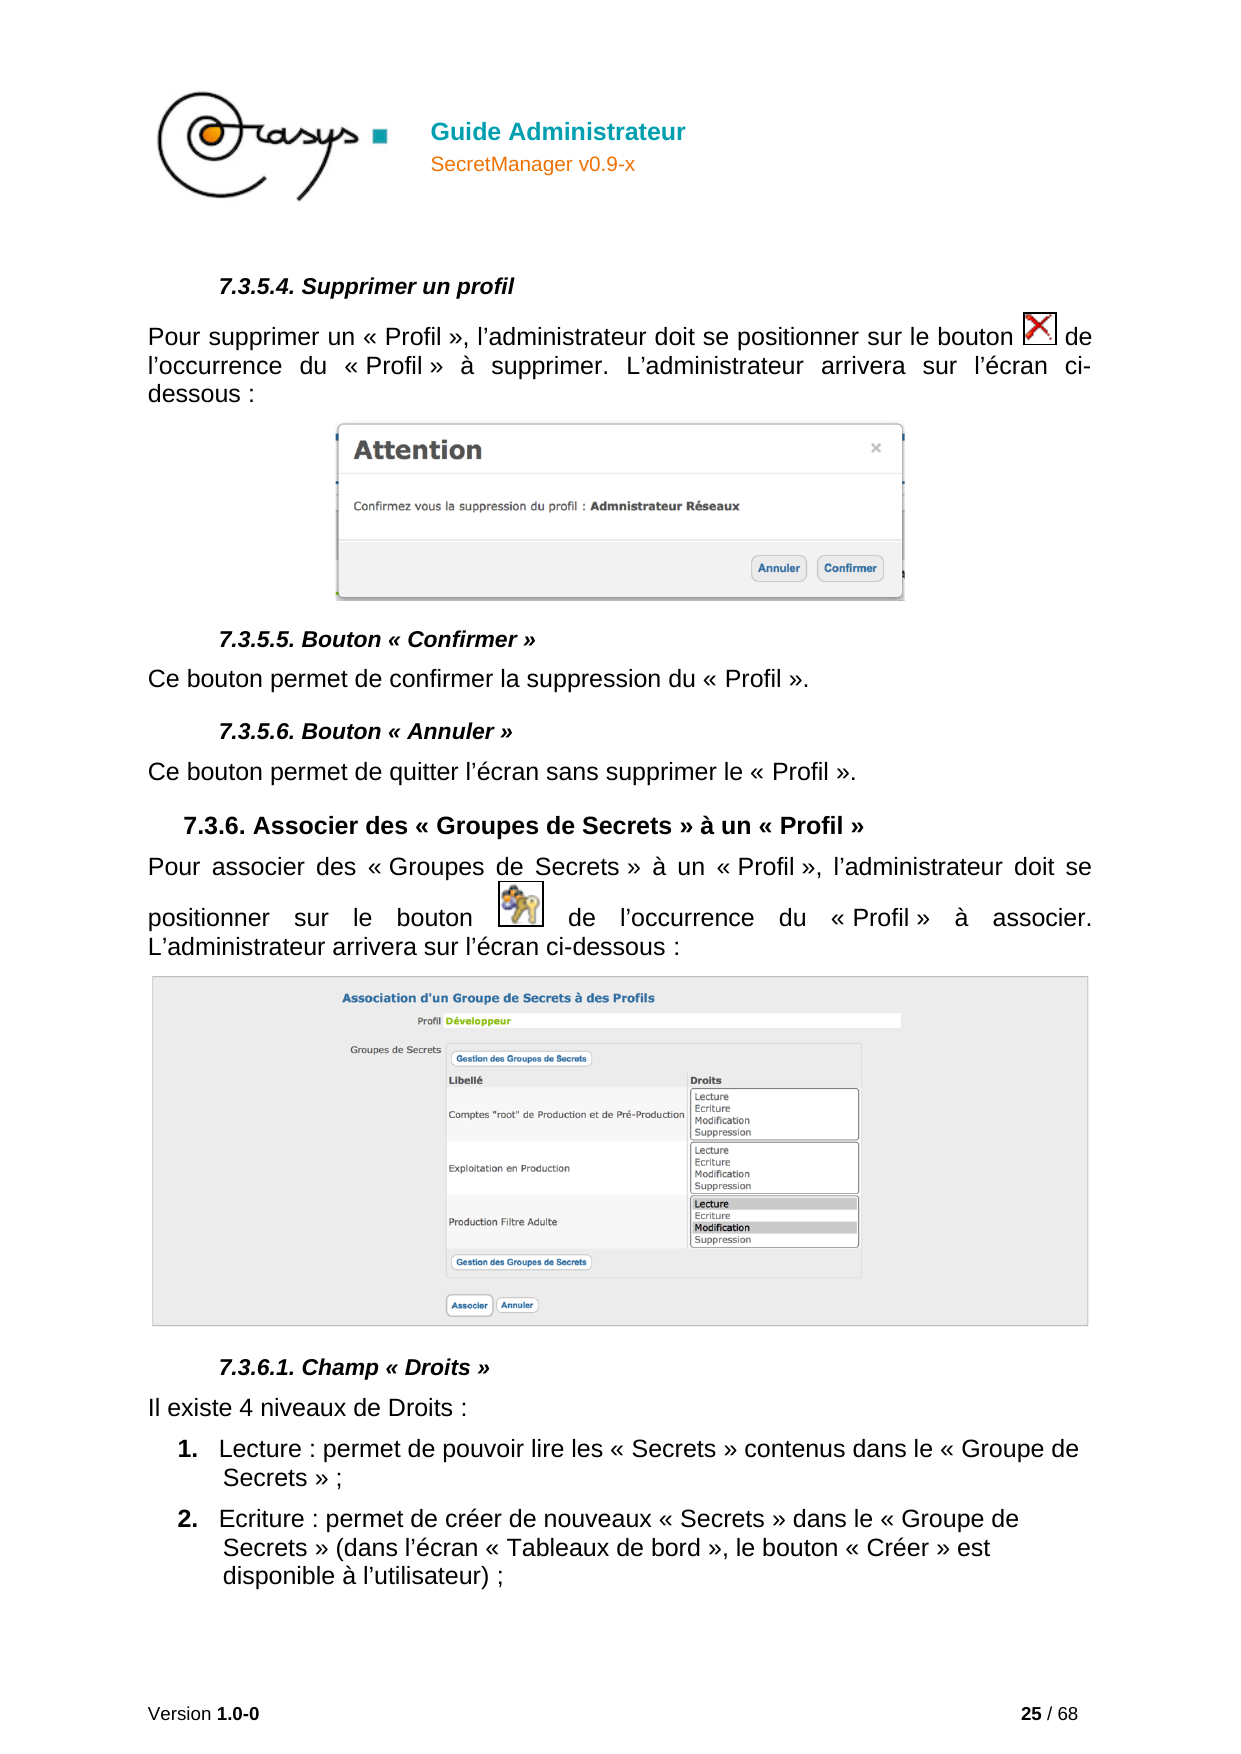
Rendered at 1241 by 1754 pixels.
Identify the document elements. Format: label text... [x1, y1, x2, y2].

list Ecriture : permet de créer de nouveaux « Secrets » dans le « Groupe de Secrets » (dans l’écran « Tableaux de bord », le bouton « Créer » est disponible à l’utilisateur) ; [177, 1504, 1092, 1590]
picture [1025, 314, 1055, 344]
picture [500, 882, 542, 925]
subtitle Associer des « Groupes de Secrets » à un « Profil » [183, 811, 1092, 839]
picture [148, 973, 1092, 1329]
text Ce bouton permet de quitter l’écran sans supprimer le « Profil ». [148, 757, 1092, 786]
text Ce bouton permet de confirmer la suppression du « Profil ». [148, 664, 1092, 693]
subtitle Champ « Droits » [218, 1354, 1092, 1380]
list Lecture : permet de pouvoir lire les « Secrets » contenus dans le « Groupe de Secrets » ; [177, 1434, 1092, 1491]
text Pour associer des « Groupes de Secrets » à un « Profil », l’administrateur doit se positionner sur le bouton de l’occurrence du « Profil » à associer. L’administrateur arrivera sur l’écran ci-dessous : [148, 852, 1092, 961]
picture [147, 80, 408, 220]
subtitle Bouton « Confirmer » [218, 626, 1092, 652]
subtitle Bouton « Annuler » [218, 718, 1092, 744]
picture [335, 420, 905, 601]
text Il existe 4 niveaux de Droits : [148, 1393, 1092, 1421]
subtitle Supprimer un profil [218, 273, 1092, 299]
text Pour supprimer un « Profil », l’administrateur doit se positionner sur le bouton de l’occurrence du « Profil » à supprimer. L’administrateur arrivera sur l’écran ci-dessous : [148, 312, 1092, 408]
